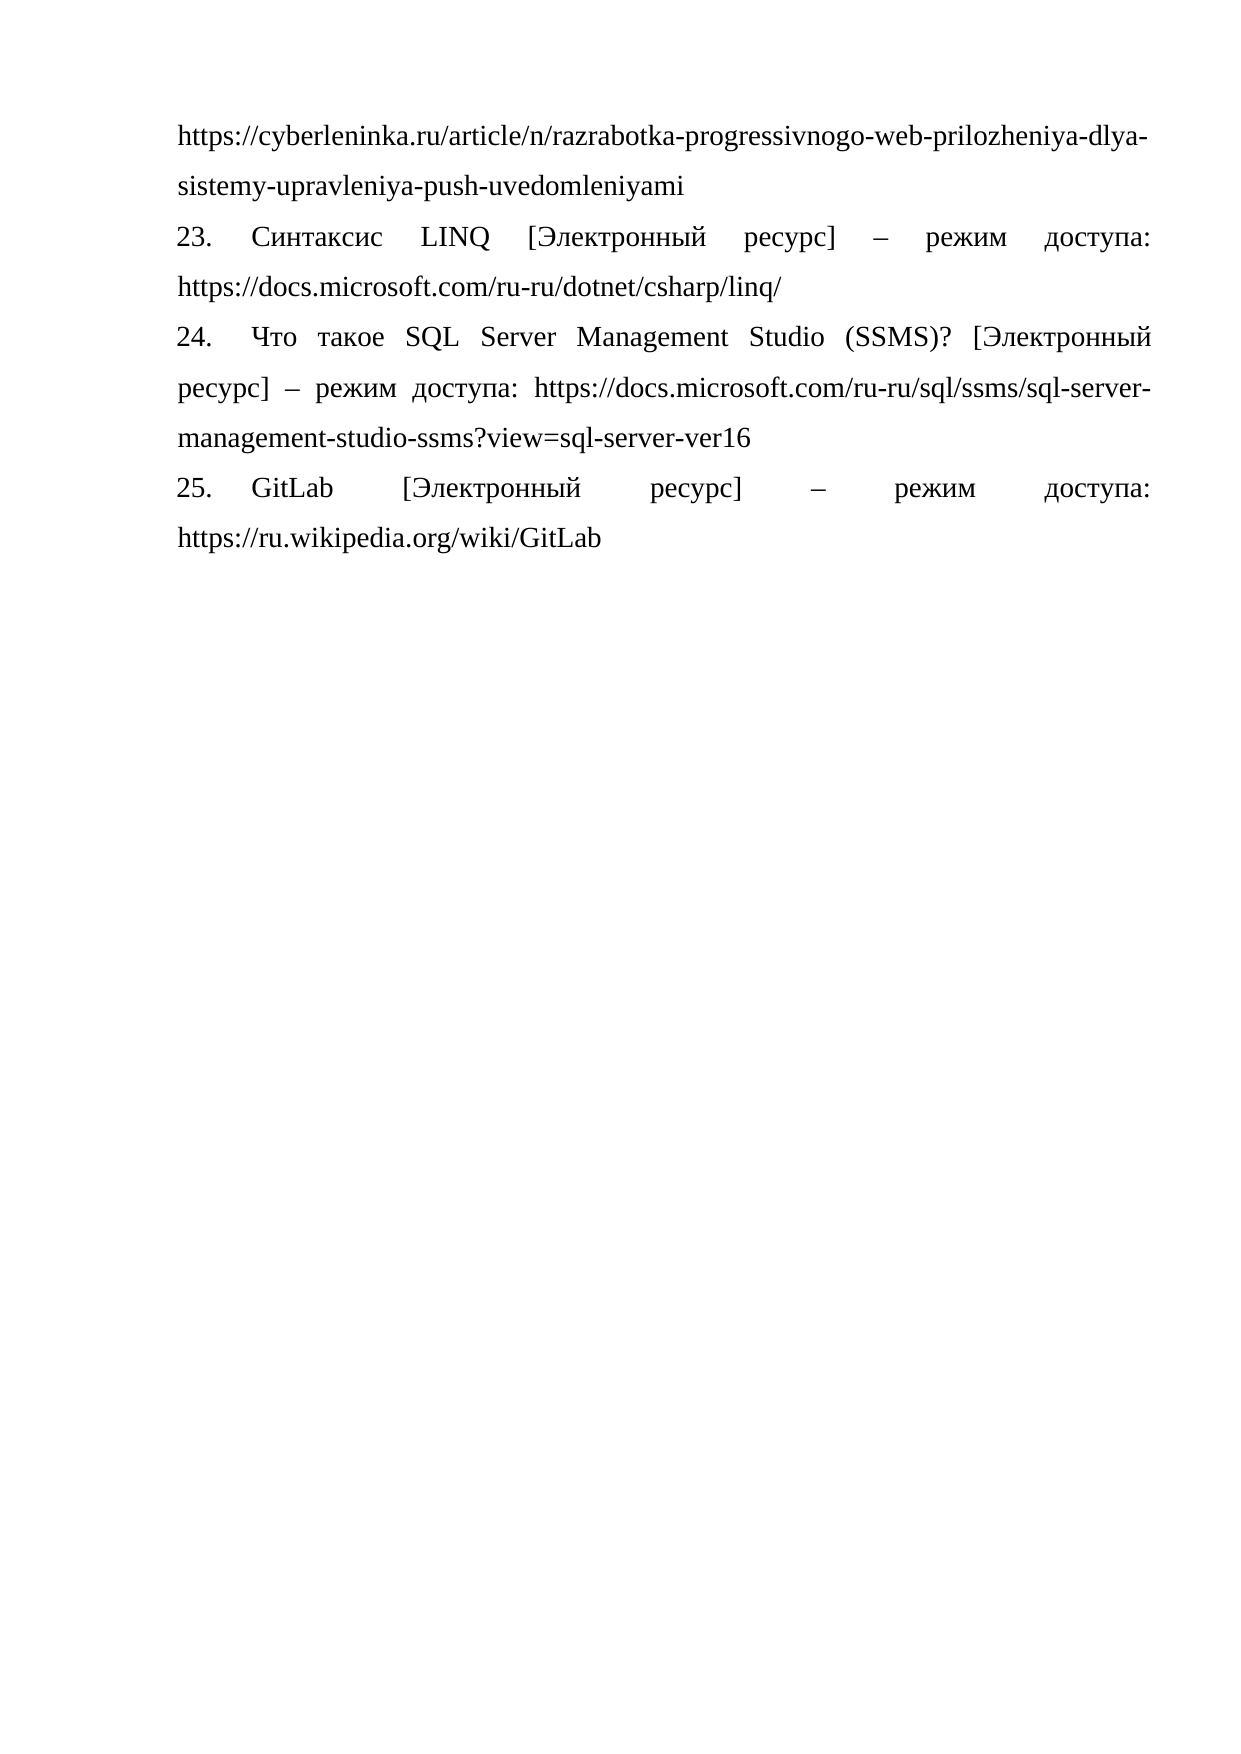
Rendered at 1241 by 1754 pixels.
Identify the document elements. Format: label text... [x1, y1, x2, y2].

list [176, 118, 1152, 202]
list Что такое SQL Server Management Studio (SSMS)? [Электронный ресурс] – режим доступа: https://docs.microsoft.com/ru-ru/sql/ssms/sql-server-management-studio-ssms?view=sql-server-ver16 [176, 319, 1152, 453]
list GitLab [Электронный ресурс] – режим доступа: https://ru.wikipedia.org/wiki/GitLab [176, 470, 1152, 554]
list Синтаксис LINQ [Электронный ресурс] – режим доступа: https://docs.microsoft.com/ru-ru/dotnet/csharp/linq/ [176, 219, 1152, 303]
